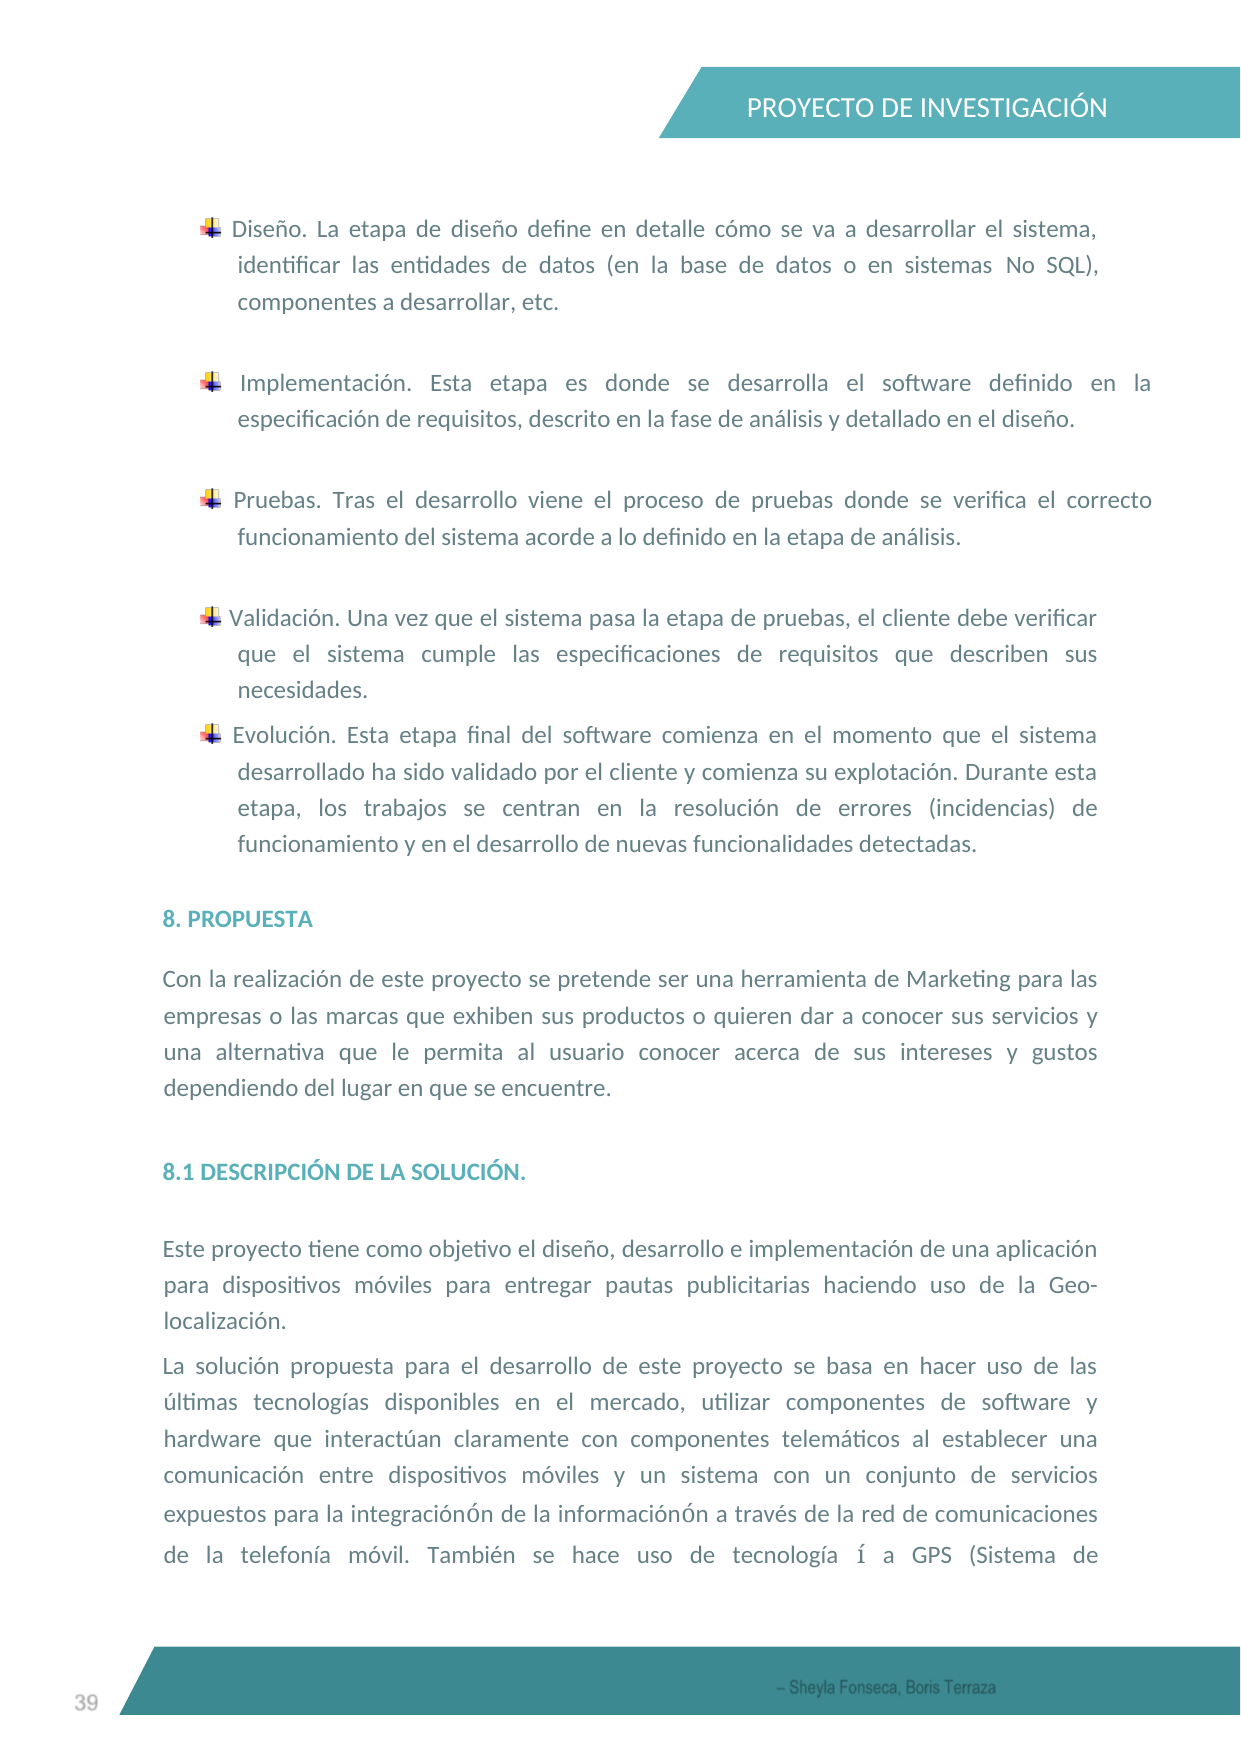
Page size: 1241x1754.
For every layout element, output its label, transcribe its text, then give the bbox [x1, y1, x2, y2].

picture [73, 1692, 99, 1712]
list DESCRIPCIÓN DE LA SOLUCIÓN. [162, 1156, 1155, 1186]
list PROPUESTA [162, 903, 1155, 934]
picture [200, 370, 222, 392]
text Con la realización de este proyecto se pretende ser una herramienta de Marketing para las empresas o las marcas que exhiben sus productos o quieren dar a conocer sus servicios y una alternativa que le permita al usuario conocer acerca de sus intereses y gustos dependiendo del lugar en que se encuentre. [162, 963, 1099, 1103]
text Diseño. La etapa de diseño define en detalle cómo se va a desarrollar el sistema, identificar las entidades de datos (en la base de datos o en sistemas No SQL), componentes a desarrollar, etc. [200, 213, 1099, 316]
picture [200, 605, 222, 627]
text Pruebas. Tras el desarrollo viene el proceso de pruebas donde se verifica el correcto funcionamiento del sistema acorde a lo definido en la etapa de análisis. [200, 484, 1153, 551]
picture [200, 487, 222, 509]
picture [762, 1669, 1108, 1710]
text Este proyecto tiene como objetivo el diseño, desarrollo e implementación de una aplicación para dispositivos móviles para entregar pautas publicitarias haciendo uso de la Geo-localización. [162, 1233, 1099, 1336]
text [162, 1350, 1099, 1571]
picture [200, 722, 222, 744]
text Implementación. Esta etapa es donde se desarrolla el software definido en la especificación de requisitos, descrito en la fase de análisis y detallado en el diseño. [200, 367, 1153, 434]
text Evolución. Esta etapa final del software comienza en el momento que el sistema desarrollado ha sido validado por el cliente y comienza su explotación. Durante esta etapa, los trabajos se centran en la resolución de errores (incidencias) de funcionamiento y en el desarrollo de nuevas funcionalidades detectadas. [200, 719, 1099, 859]
picture [200, 216, 222, 238]
text Validación. Una vez que el sistema pasa la etapa de pruebas, el cliente debe verificar que el sistema cumple las especificaciones de requisitos que describen sus necesidades. [200, 602, 1099, 705]
